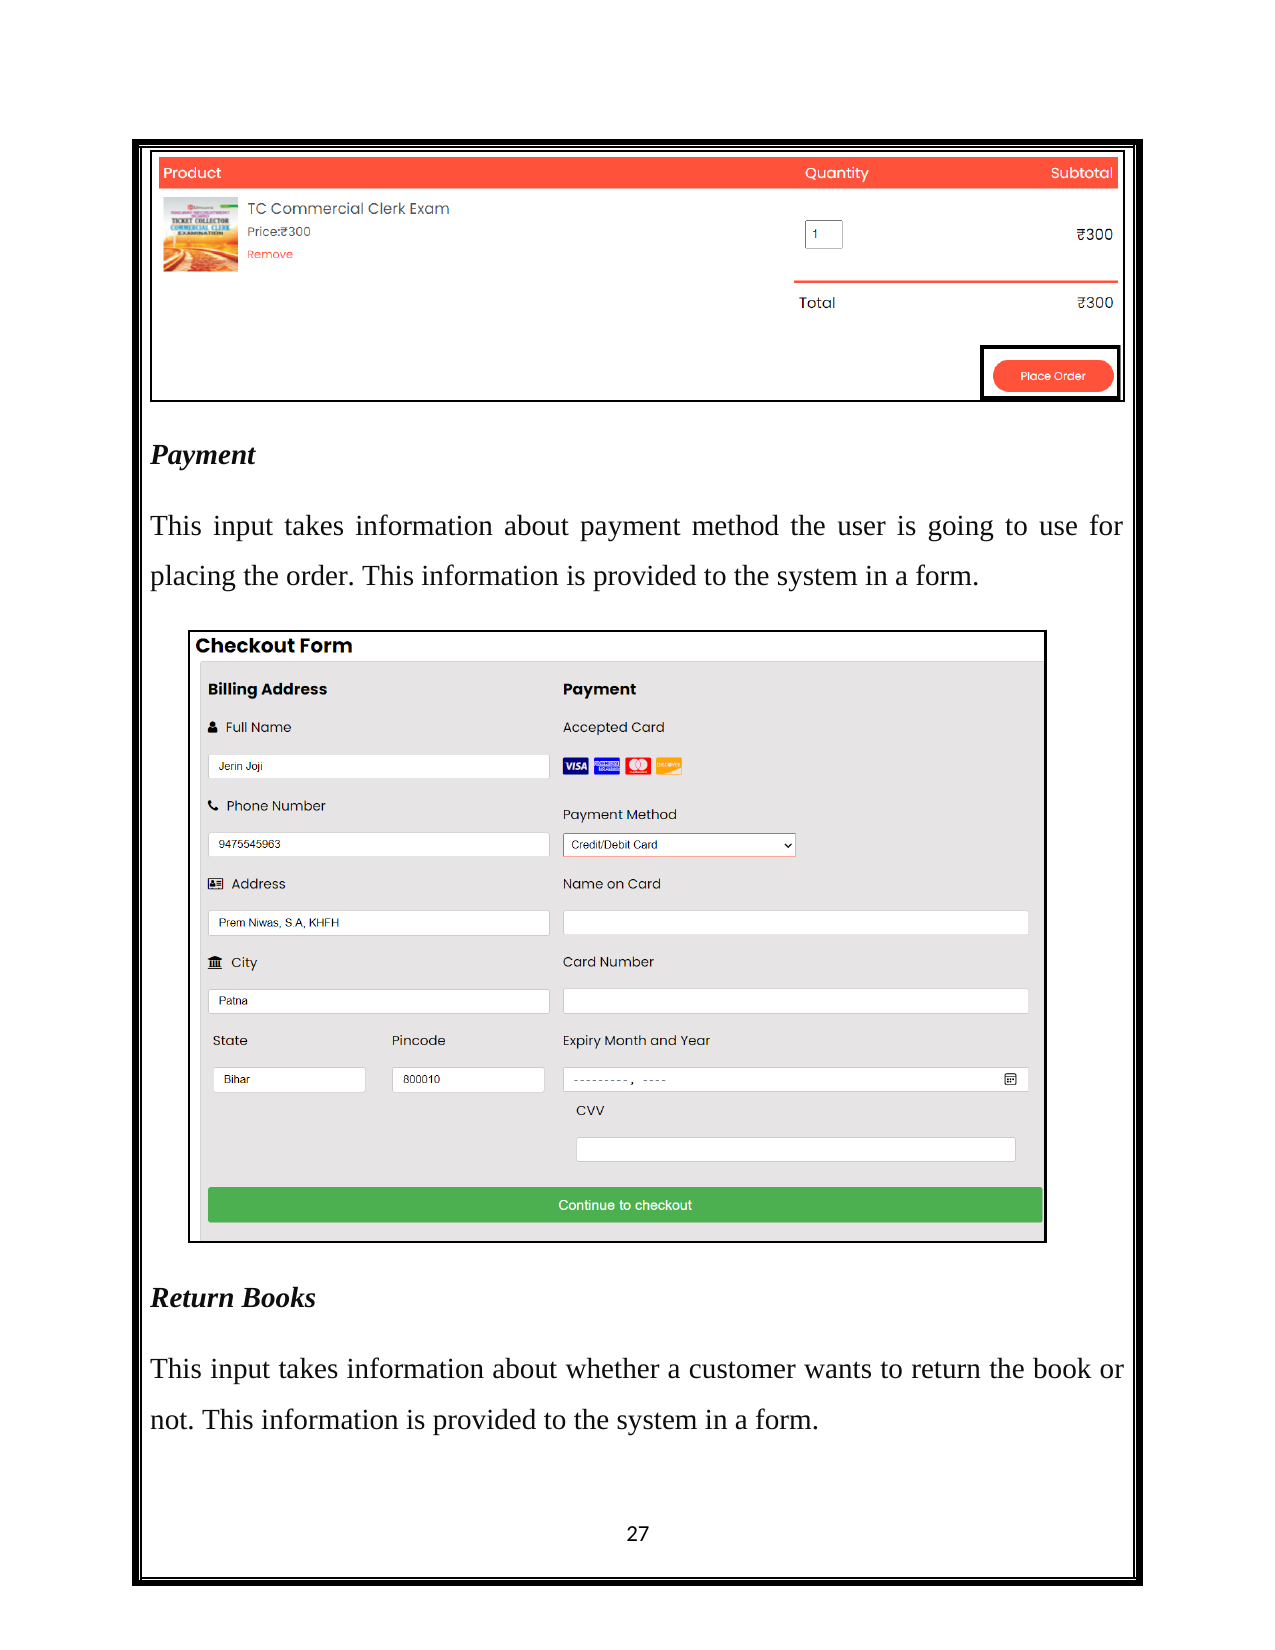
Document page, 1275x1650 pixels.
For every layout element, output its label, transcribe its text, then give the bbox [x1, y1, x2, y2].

text Return Books [150, 1280, 1125, 1314]
text Payment [150, 437, 1125, 471]
picture [190, 632, 1044, 1241]
picture [152, 152, 1123, 400]
text This input takes information about whether a customer wants to return the book or not. This information is provided to the system in a form. [150, 1351, 1125, 1435]
text This input takes information about payment method the user is going to use for placing the order. This information is provided to the system in a form. [150, 508, 1125, 592]
